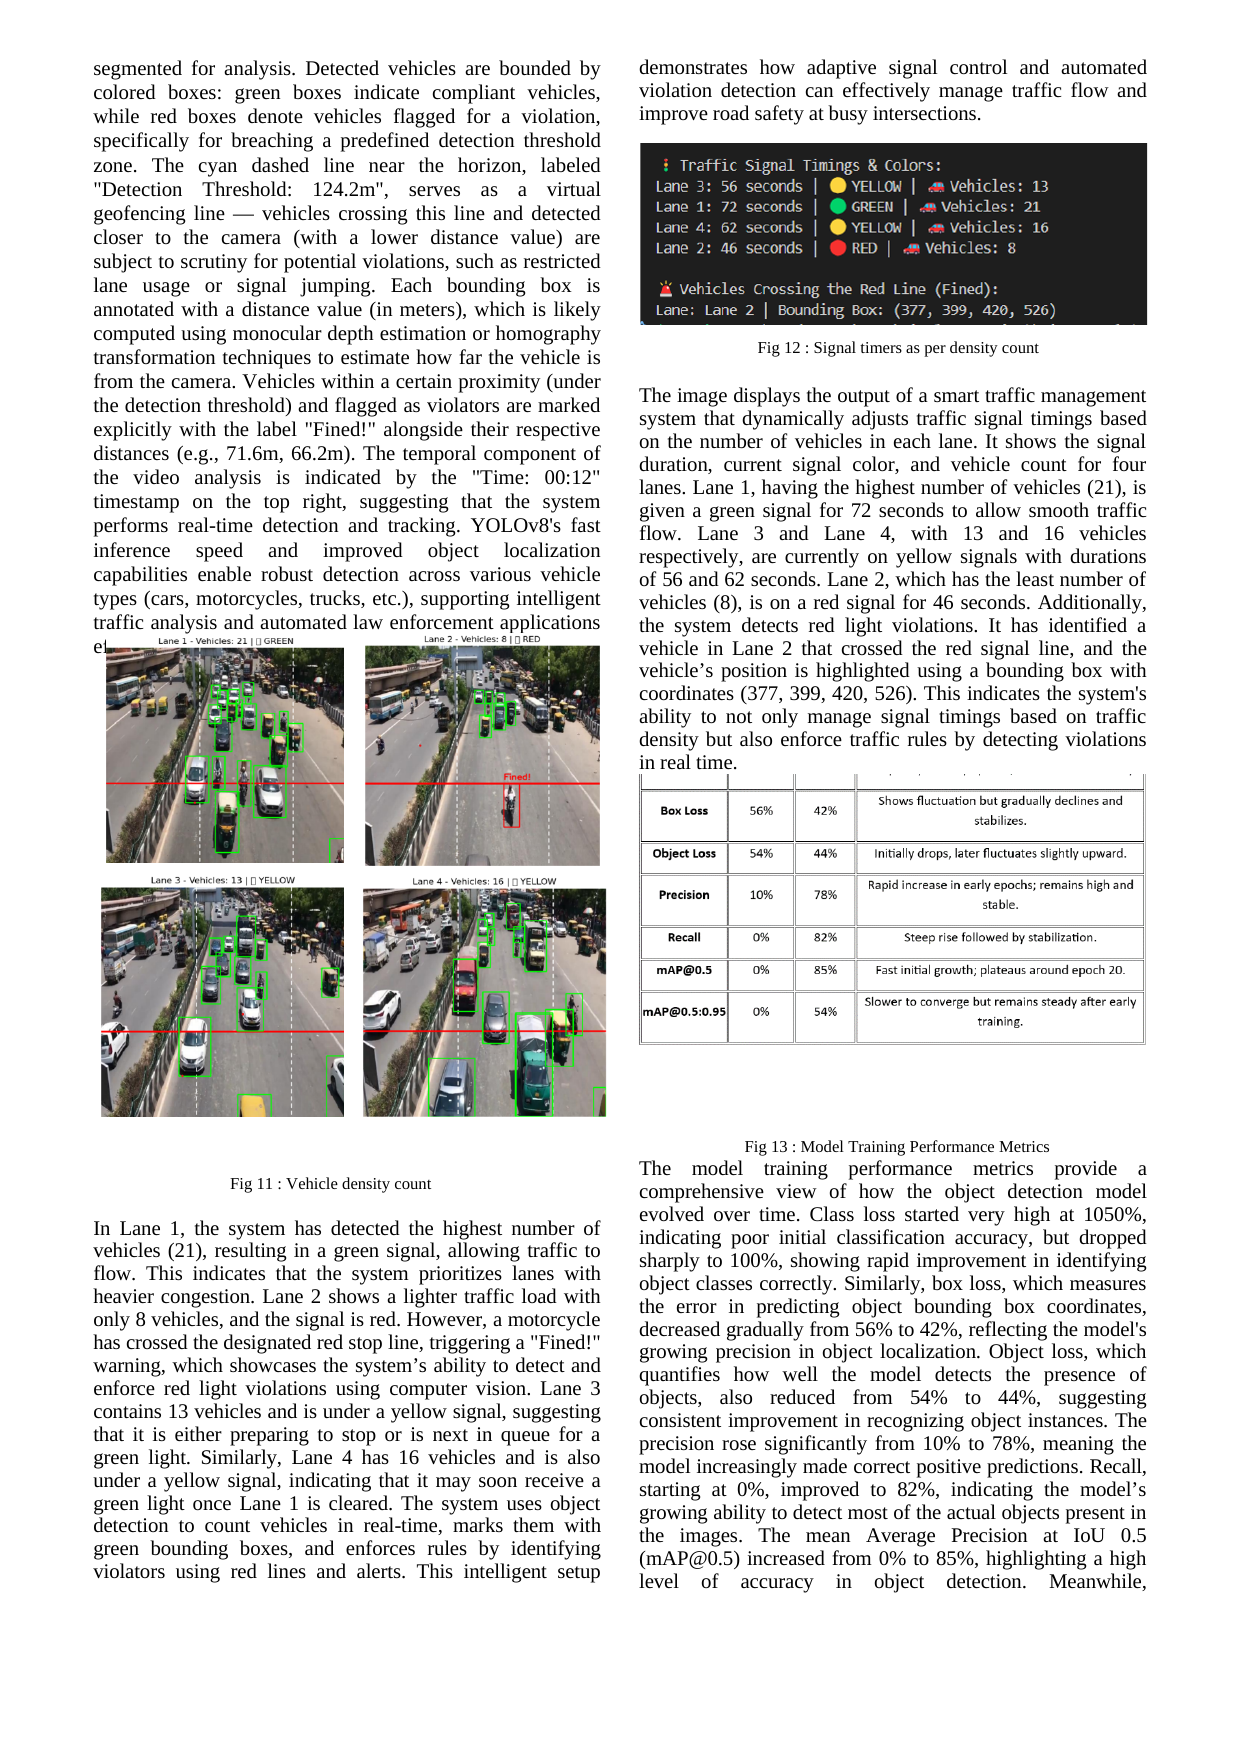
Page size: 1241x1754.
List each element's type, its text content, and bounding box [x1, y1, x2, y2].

picture [106, 636, 344, 863]
picture [99, 874, 344, 1117]
picture [638, 774, 1146, 1045]
text The image displays the output of a smart traffic management system that dynamically adjusts traffic signal timings based on the number of vehicles in each lane. It shows the signal duration, current signal color, and vehicle count for four lanes. Lane 1, having the highest number of vehicles (21), is given a green signal for 72 seconds to allow smooth traffic flow. Lane 3 and Lane 4, with 13 and 16 vehicles respectively, are currently on yellow signals with durations of 56 and 62 seconds. Lane 2, which has the least number of vehicles (8), is on a red signal for 46 seconds. Additionally, the system detects red light violations. It has identified a vehicle in Lane 2 that crossed the red signal line, and the vehicle’s position is highlighted using a bounding box with coordinates (377, 399, 420, 526). This indicates the system's ability to not only manage signal timings based on traffic density but also enforce traffic rules by detecting violations in real time. [639, 384, 1147, 774]
text In Lane 1, the system has detected the highest number of vehicles (21), resulting in a green signal, allowing traffic to flow. This indicates that the system prioritizes lanes with heavier congestion. Lane 2 shows a lighter traffic load with only 8 vehicles, and the signal is red. However, a motorcycle has crossed the designated red stop line, triggering a "Fined!" warning, which showcases the system’s ability to detect and enforce red light violations using computer vision. Lane 3 contains 13 vehicles and is under a yellow signal, suggesting that it is either preparing to stop or is next in queue for a green light. Similarly, Lane 4 has 16 vehicles and is also under a yellow signal, indicating that it may soon receive a green light once Lane 1 is cleared. The system uses object detection to count vehicles in real-time, marks them with green bounding boxes, and enforces rules by identifying violators using red lines and alerts. This intelligent setup demonstrates how adaptive signal control and automated violation detection can effectively manage traffic flow and improve road safety at busy intersections. [93, 1217, 601, 1583]
picture [640, 143, 1148, 325]
picture [359, 875, 607, 1117]
picture [363, 633, 600, 866]
